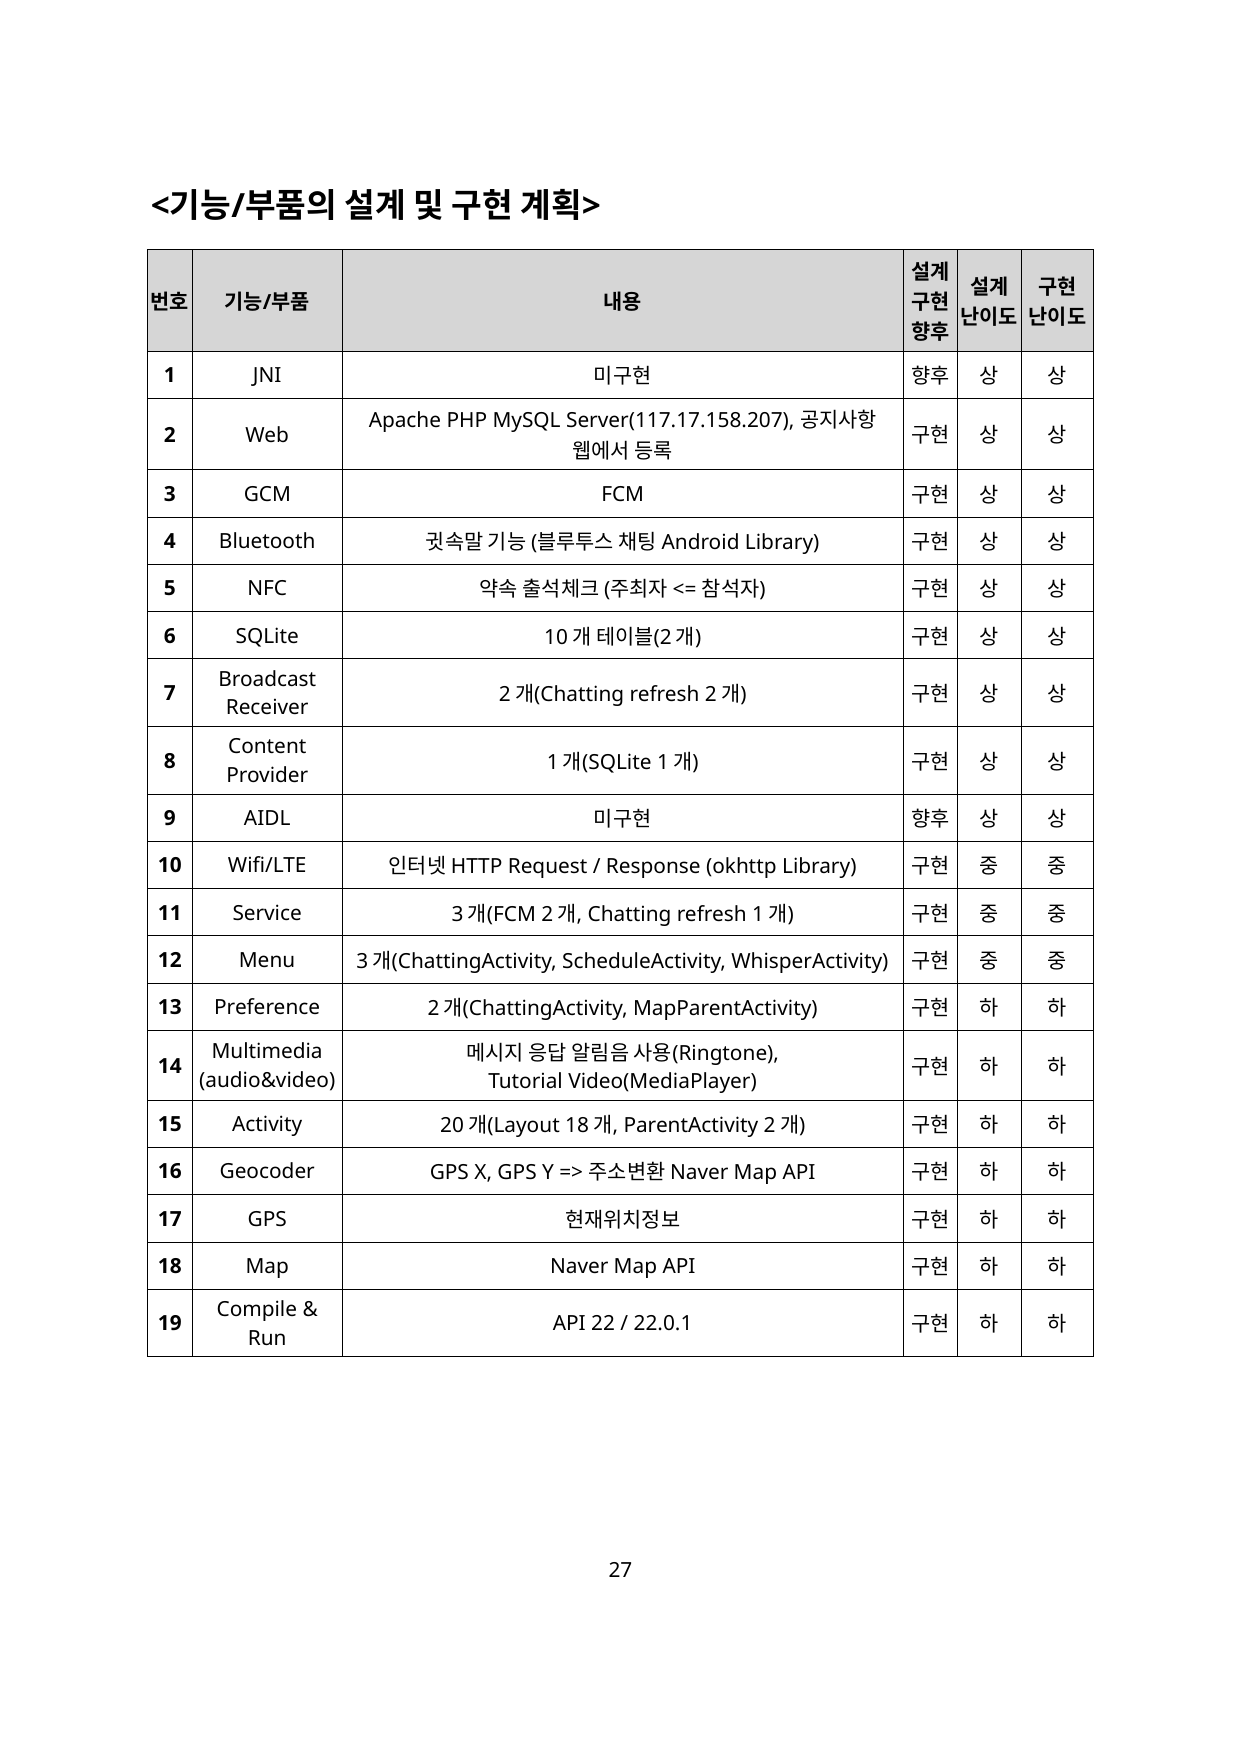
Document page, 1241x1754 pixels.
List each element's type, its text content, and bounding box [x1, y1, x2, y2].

table_cell Compile & Run [193, 1290, 342, 1356]
table_cell 하 [1022, 1031, 1093, 1099]
table_cell 구현 [904, 727, 957, 793]
table_cell 상 [958, 612, 1021, 658]
table_cell 하 [958, 1243, 1021, 1289]
table_cell 구현 [904, 1195, 957, 1241]
table_cell 9 [148, 795, 192, 841]
table_cell 상 [958, 470, 1021, 516]
table_cell NFC [193, 565, 342, 611]
table_cell 하 [958, 1031, 1021, 1099]
table_cell Preference [193, 984, 342, 1030]
table_cell 7 [148, 659, 192, 726]
table_cell 하 [958, 984, 1021, 1030]
table_cell 상 [1022, 518, 1093, 564]
table_cell 상 [1022, 727, 1093, 793]
table_cell Web [193, 399, 342, 469]
table_cell 10 [148, 842, 192, 888]
table_cell JNI [193, 352, 342, 398]
table_cell 구현 [904, 1243, 957, 1289]
table_cell 상 [1022, 470, 1093, 516]
table_cell 14 [148, 1031, 192, 1099]
table_cell Content Provider [193, 727, 342, 793]
table_cell GPS X, GPS Y => 주소변환 Naver Map API [343, 1148, 903, 1194]
table_cell 16 [148, 1148, 192, 1194]
table_cell 구현 [904, 1101, 957, 1147]
table_cell 구현 [904, 470, 957, 516]
table_cell API 22 / 22.0.1 [343, 1290, 903, 1356]
table_cell 구현 [904, 565, 957, 611]
table_cell Bluetooth [193, 518, 342, 564]
table_cell 10개 테이블(2개) [343, 612, 903, 658]
table_cell 중 [958, 936, 1021, 983]
table_cell 4 [148, 518, 192, 564]
table_cell 2 [148, 399, 192, 469]
table_cell 중 [958, 889, 1021, 935]
table_cell 인터넷 HTTP Request / Response (okhttp Library) [343, 842, 903, 888]
table_cell 향후 [904, 795, 957, 841]
table_cell 하 [958, 1148, 1021, 1194]
table_cell 하 [958, 1195, 1021, 1241]
table_cell Activity [193, 1101, 342, 1147]
table_cell 하 [1022, 1101, 1093, 1147]
table_cell 11 [148, 889, 192, 935]
table_cell 중 [958, 842, 1021, 888]
table_cell GPS [193, 1195, 342, 1241]
table_cell 상 [1022, 612, 1093, 658]
table_cell 현재위치정보 [343, 1195, 903, 1241]
table_header 내용 [343, 250, 903, 351]
table_cell Geocoder [193, 1148, 342, 1194]
table_cell Apache PHP MySQL Server(117.17.158.207), 공지사항 웹에서 등록 [343, 399, 903, 469]
table_cell 1개(SQLite 1개) [343, 727, 903, 793]
table_cell 구현 [904, 889, 957, 935]
table_cell 5 [148, 565, 192, 611]
table_cell Service [193, 889, 342, 935]
table_cell 하 [958, 1290, 1021, 1356]
table_cell 3개(ChattingActivity, ScheduleActivity, WhisperActivity) [343, 936, 903, 983]
table_cell 상 [1022, 795, 1093, 841]
table_cell Map [193, 1243, 342, 1289]
table_cell 19 [148, 1290, 192, 1356]
table_cell 상 [958, 795, 1021, 841]
table_cell 구현 [904, 612, 957, 658]
table_cell FCM [343, 470, 903, 516]
table_cell 상 [958, 518, 1021, 564]
table_header 구현 난이도 [1022, 250, 1093, 351]
table_cell 13 [148, 984, 192, 1030]
table_cell 중 [1022, 842, 1093, 888]
table_cell 상 [958, 352, 1021, 398]
table_cell 3 [148, 470, 192, 516]
table_cell 상 [1022, 352, 1093, 398]
table_cell 향후 [904, 352, 957, 398]
table_header 기능/부품 [193, 250, 342, 351]
table_cell 1 [148, 352, 192, 398]
table_cell 귓속말 기능 (블루투스 채팅 Android Library) [343, 518, 903, 564]
table_cell 구현 [904, 936, 957, 983]
table_cell 2개(ChattingActivity, MapParentActivity) [343, 984, 903, 1030]
table_cell 메시지 응답 알림음 사용(Ringtone), Tutorial Video(MediaPlayer) [343, 1031, 903, 1099]
table_cell 구현 [904, 1148, 957, 1194]
table_cell 구현 [904, 659, 957, 726]
table_cell 상 [958, 565, 1021, 611]
table_cell 구현 [904, 399, 957, 469]
table_cell Wifi/LTE [193, 842, 342, 888]
table_cell Menu [193, 936, 342, 983]
table_cell Multimedia (audio&video) [193, 1031, 342, 1099]
table_cell 중 [1022, 889, 1093, 935]
table_cell 2개(Chatting refresh 2개) [343, 659, 903, 726]
table_header 설계 난이도 [958, 250, 1021, 351]
table_cell 상 [1022, 659, 1093, 726]
table_cell 12 [148, 936, 192, 983]
table_cell 구현 [904, 984, 957, 1030]
table_cell 구현 [904, 1290, 957, 1356]
table_cell 3개(FCM 2개, Chatting refresh 1개) [343, 889, 903, 935]
table_cell 6 [148, 612, 192, 658]
table_cell 상 [958, 399, 1021, 469]
table_cell 상 [958, 659, 1021, 726]
table_cell 상 [1022, 565, 1093, 611]
table_cell 약속 출석체크 (주최자 <= 참석자) [343, 565, 903, 611]
table_header 설계 구현 향후 [904, 250, 957, 351]
list <기능/부품의 설계 및 구현 계획> [142, 177, 1098, 230]
table_cell 상 [958, 727, 1021, 793]
table_cell 상 [1022, 399, 1093, 469]
table_cell 하 [1022, 984, 1093, 1030]
table_cell GCM [193, 470, 342, 516]
table_cell 18 [148, 1243, 192, 1289]
table_cell 하 [1022, 1148, 1093, 1194]
table_cell SQLite [193, 612, 342, 658]
table_cell 구현 [904, 842, 957, 888]
table_cell AIDL [193, 795, 342, 841]
table_cell 8 [148, 727, 192, 793]
table_cell 하 [958, 1101, 1021, 1147]
table_cell 하 [1022, 1290, 1093, 1356]
table_cell 하 [1022, 1243, 1093, 1289]
table_cell 구현 [904, 1031, 957, 1099]
table_header 번호 [148, 250, 192, 351]
table_cell 구현 [904, 518, 957, 564]
table_cell 중 [1022, 936, 1093, 983]
table_cell 하 [1022, 1195, 1093, 1241]
table_cell 미구현 [343, 795, 903, 841]
table_cell Naver Map API [343, 1243, 903, 1289]
table_cell 20개(Layout 18개, ParentActivity 2개) [343, 1101, 903, 1147]
table_cell 미구현 [343, 352, 903, 398]
table_cell 15 [148, 1101, 192, 1147]
table_cell 17 [148, 1195, 192, 1241]
table_cell Broadcast Receiver [193, 659, 342, 726]
